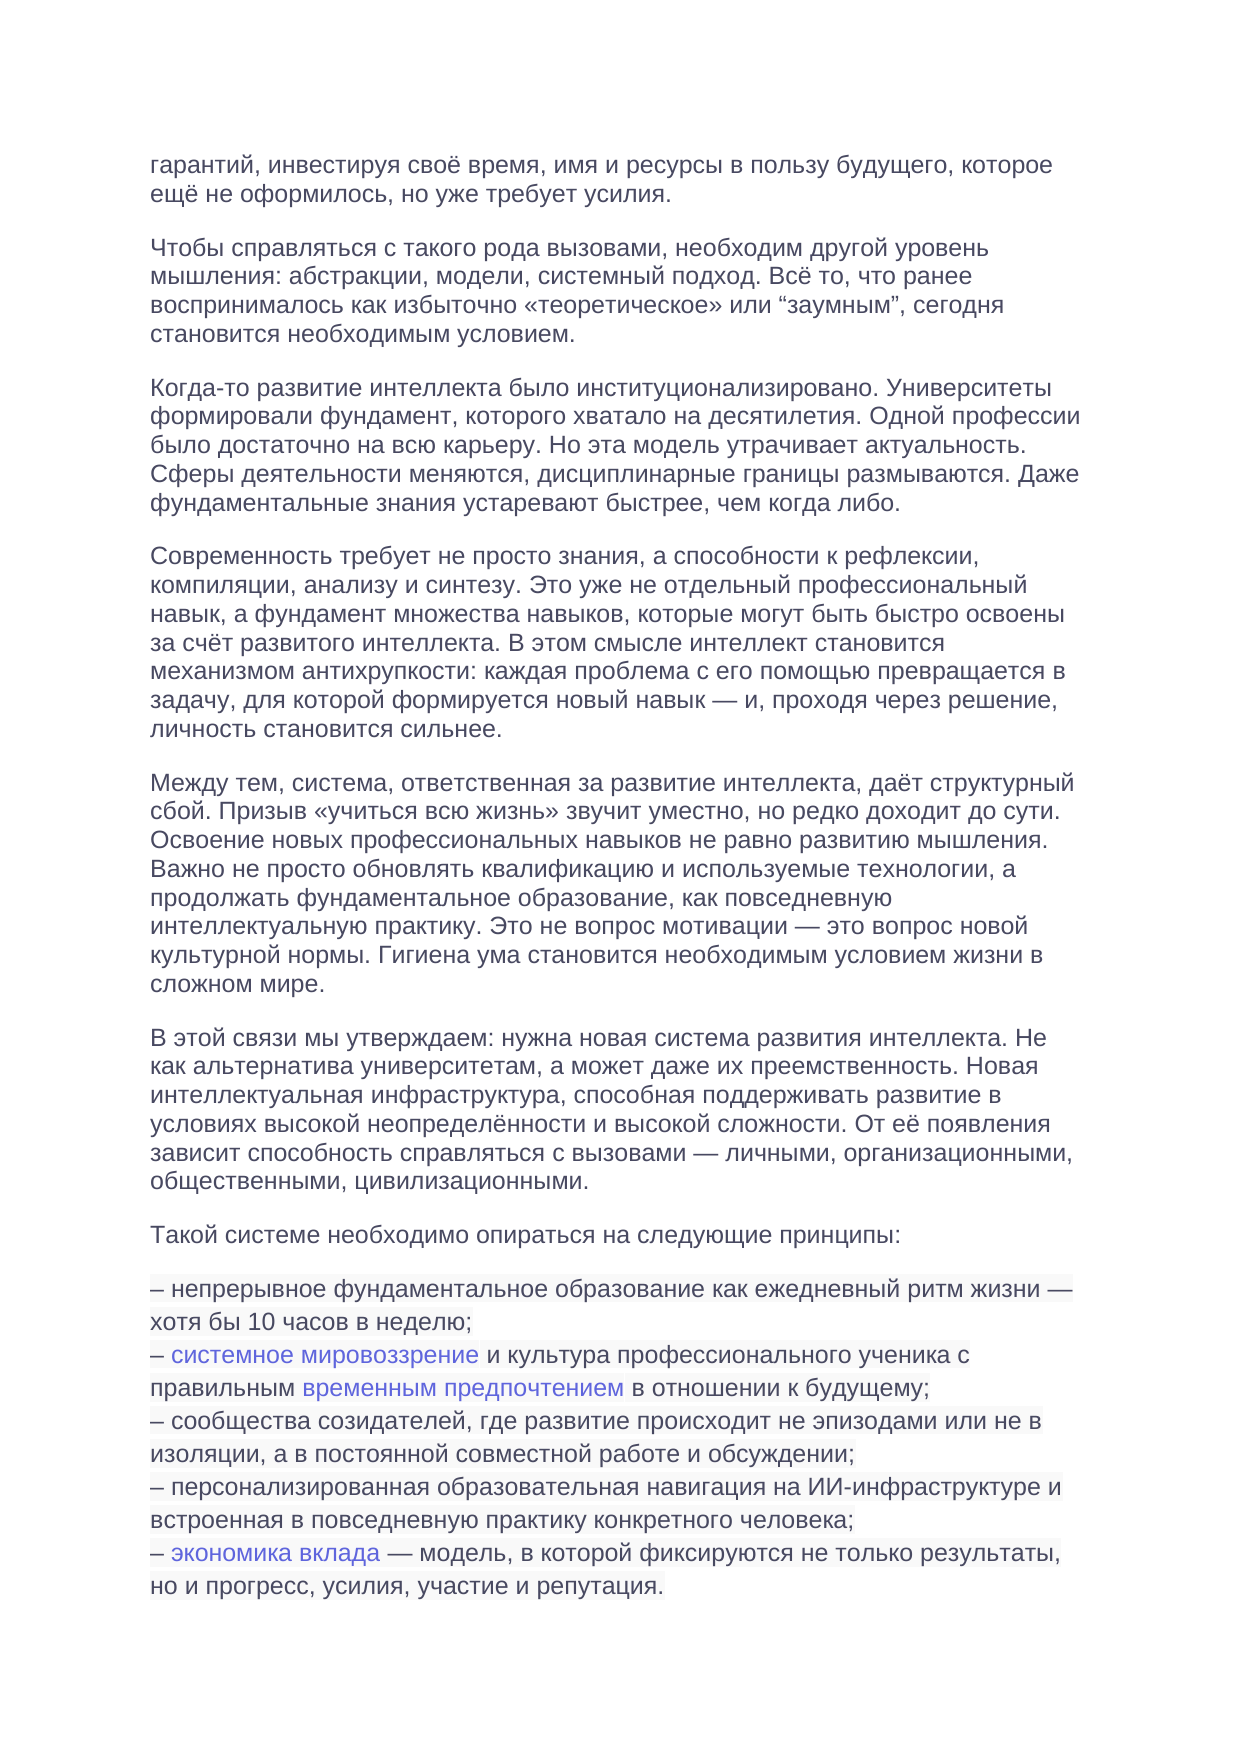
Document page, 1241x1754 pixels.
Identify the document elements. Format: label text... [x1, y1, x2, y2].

text Чтобы справляться с такого рода вызовами, необходим другой уровень мышления: абстракции, модели, системный подход. Всё то, что ранее воспринималось как избыточно «теоретическое» или “заумным”, сегодня становится необходимым условием. [150, 232, 1090, 347]
text Такой системе необходимо опираться на следующие принципы: [150, 1220, 1090, 1249]
text Между тем, система, ответственная за развитие интеллекта, даёт структурный сбой. Призыв «учиться всю жизнь» звучит уместно, но редко доходит до сути. Освоение новых профессиональных навыков не равно развитию мышления. Важно не просто обновлять квалификацию и используемые технологии, а продолжать фундаментальное образование, как повседневную интеллектуальную практику. Это не вопрос мотивации — это вопрос новой культурной нормы. Гигиена ума становится необходимым условием жизни в сложном мире. [150, 767, 1090, 997]
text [150, 150, 1090, 207]
text В этой связи мы утверждаем: нужна новая система развития интеллекта. Не как альтернатива университетам, а может даже их преемственность. Новая интеллектуальная инфраструктура, способная поддерживать развитие в условиях высокой неопределённости и высокой сложности. От её появления зависит способность справляться с вызовами — личными, организационными, общественными, цивилизационными. [150, 1022, 1090, 1195]
text – непрерывное фундаментальное образование как ежедневный ритм жизни — хотя бы 10 часов в неделю; – системное мировоззрение и культура профессионального ученика с правильным временным предпочтением в отношении к будущему; – сообщества созидателей, где развитие происходит не эпизодами или не в изоляции, а в постоянной совместной работе и обсуждении; – персонализированная образовательная навигация на ИИ-инфраструктуре и встроенная в повседневную практику конкретного человека; – экономика вклада — модель, в которой фиксируются не только результаты, но и прогресс, усилия, участие и репутация. [150, 1274, 1090, 1600]
text Современность требует не просто знания, а способности к рефлексии, компиляции, анализу и синтезу. Это уже не отдельный профессиональный навык, а фундамент множества навыков, которые могут быть быстро освоены за счёт развитого интеллекта. В этом смысле интеллект становится механизмом антихрупкости: каждая проблема с его помощью превращается в задачу, для которой формируется новый навык — и, проходя через решение, личность становится сильнее. [150, 541, 1090, 742]
text Когда-то развитие интеллекта было институционализировано. Университеты формировали фундамент, которого хватало на десятилетия. Одной профессии было достаточно на всю карьеру. Но эта модель утрачивает актуальность. Сферы деятельности меняются, дисциплинарные границы размываются. Даже фундаментальные знания устаревают быстрее, чем когда либо. [150, 372, 1090, 516]
